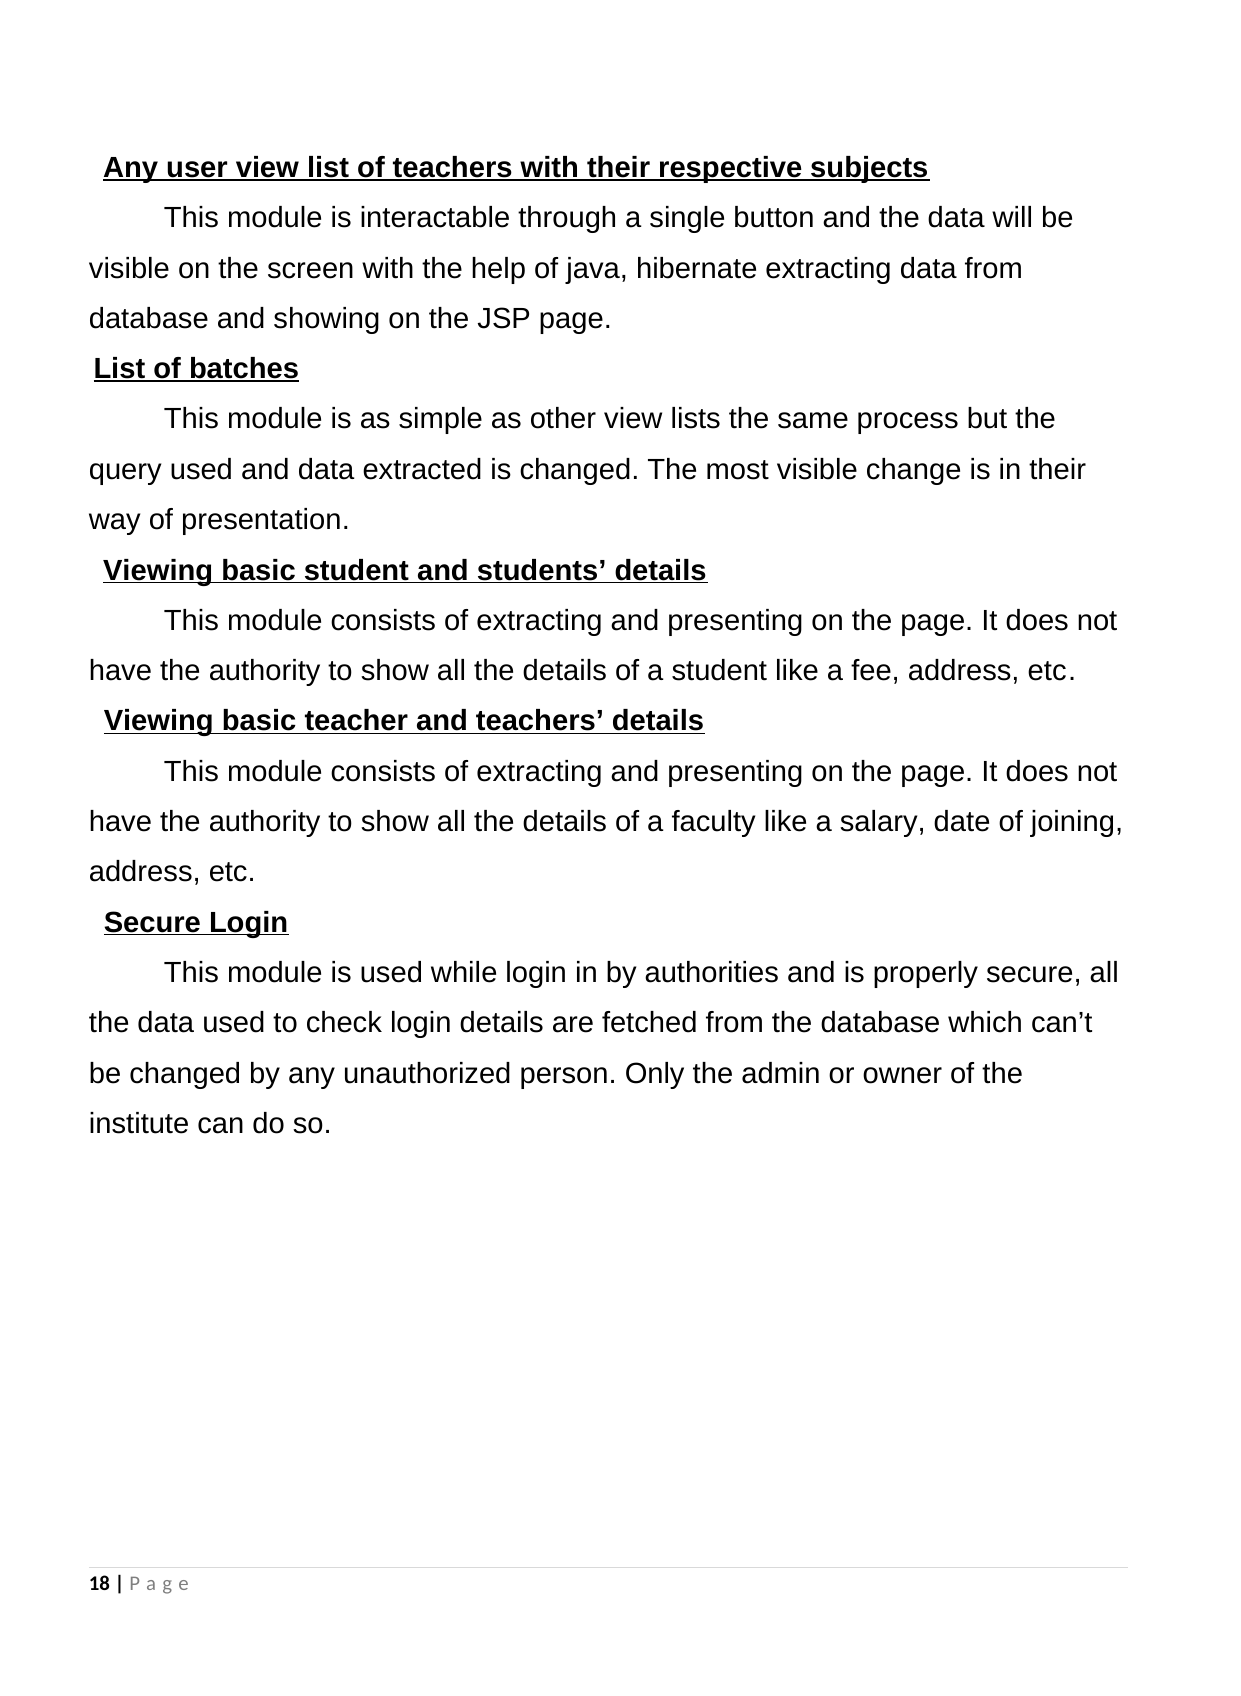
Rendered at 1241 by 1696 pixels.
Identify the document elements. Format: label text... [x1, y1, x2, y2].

text List of batches [89, 351, 1128, 385]
text Any user view list of teachers with their respective subjects [89, 150, 1128, 183]
text This module is interactable through a single button and the data will be visible on the screen with the help of java, hibernate extracting data from database and showing on the JSP page. [89, 200, 1128, 334]
text This module is as simple as other view lists the same process but the query used and data extracted is changed. The most visible change is in their way of presentation. [89, 402, 1128, 536]
text This module consists of extracting and presenting on the page. It does not have the authority to show all the details of a faculty like a salary, date of joining, address, etc. [89, 754, 1128, 888]
text Viewing basic teacher and teachers’ details [103, 703, 1128, 737]
text Viewing basic student and students’ details [89, 552, 1128, 586]
text Secure Login [103, 905, 1128, 938]
text This module consists of extracting and presenting on the page. It does not have the authority to show all the details of a student like a fee, address, etc. [89, 603, 1128, 687]
text This module is used while login in by authorities and is properly secure, all the data used to check login details are fetched from the database which can’t be changed by any unauthorized person. Only the admin or owner of the institute can do so. [89, 955, 1128, 1139]
